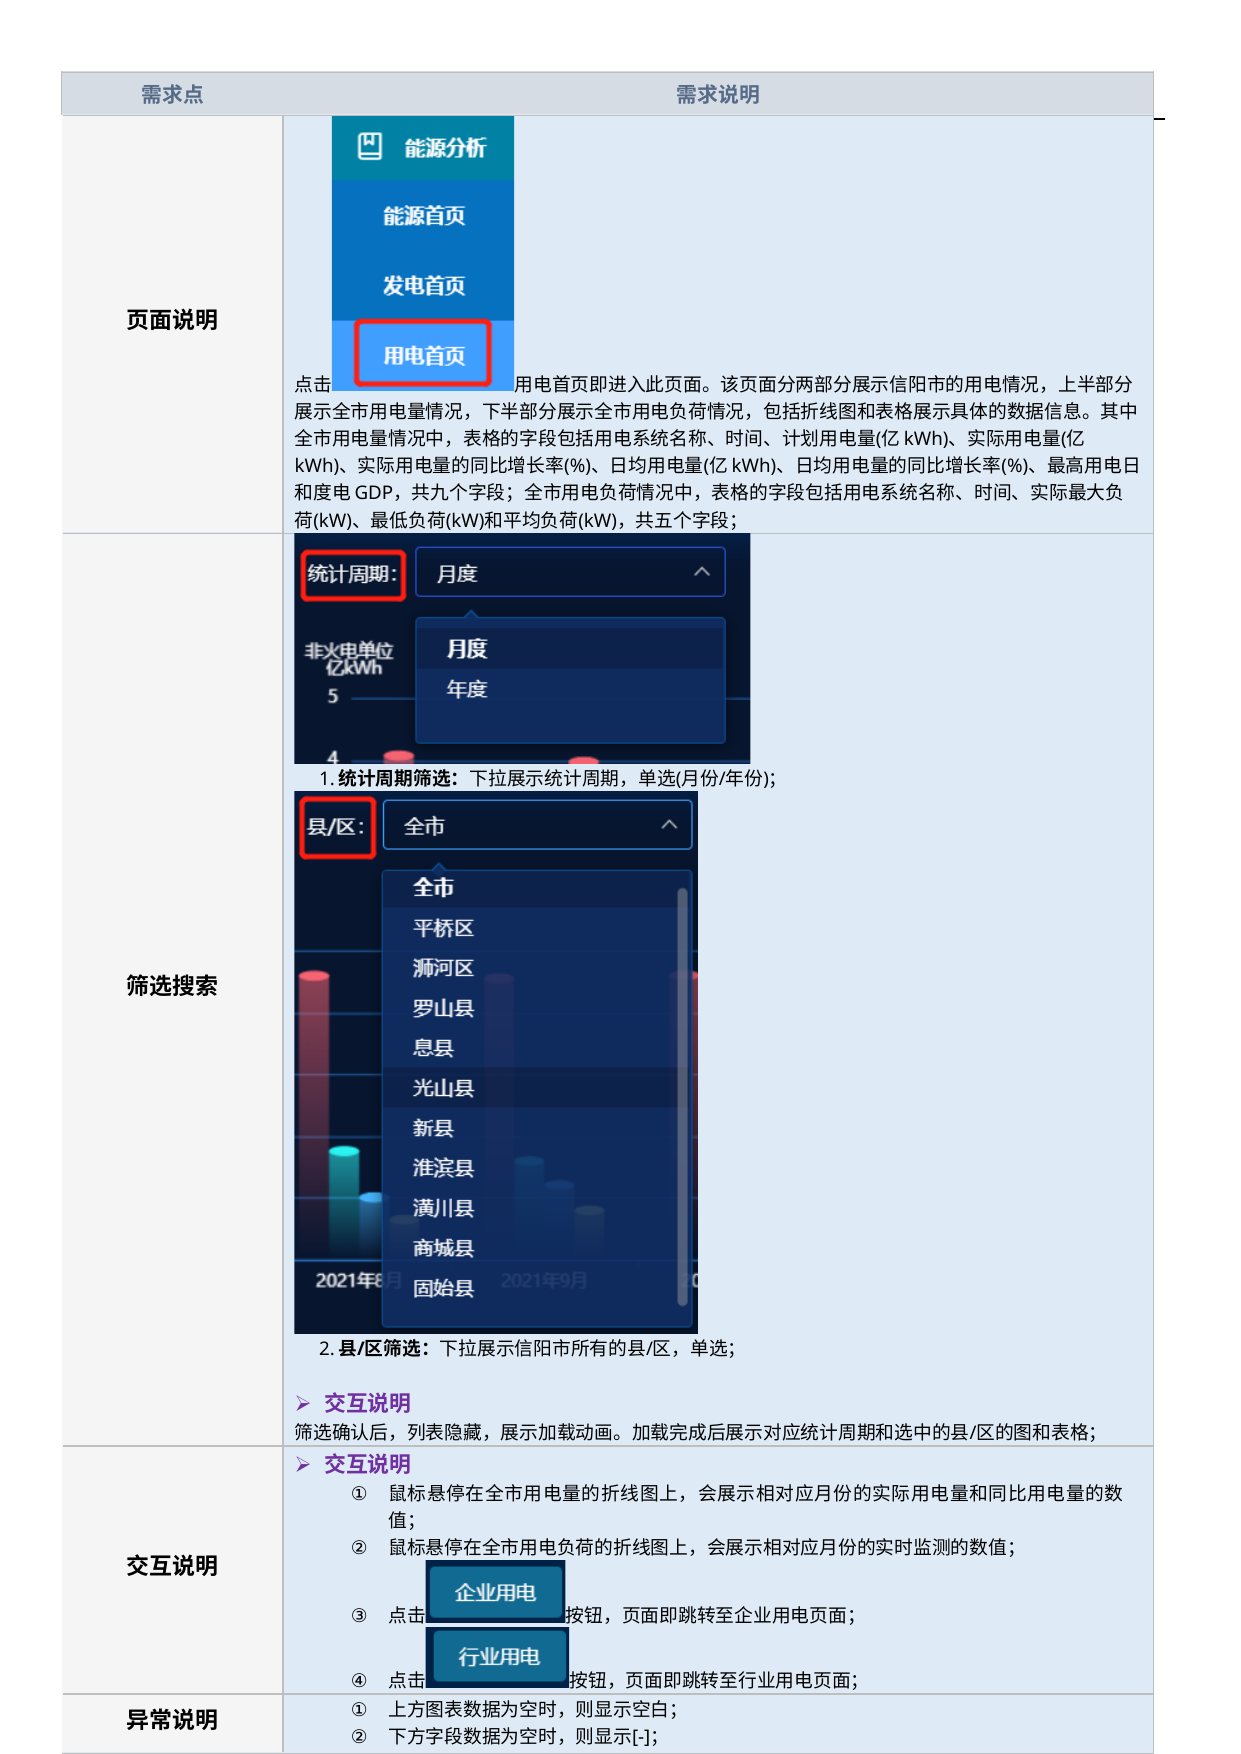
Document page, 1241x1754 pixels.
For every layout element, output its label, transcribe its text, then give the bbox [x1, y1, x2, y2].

picture [425, 1560, 566, 1623]
picture [294, 791, 698, 1334]
picture [406, 138, 486, 157]
table_cell 上方图表数据为空时，则显示空白； 下方字段数据为空时，则显示[-]； [284, 1695, 1153, 1752]
table_header 需求点 [62, 73, 283, 114]
picture [425, 1627, 570, 1688]
table_cell 页面说明 [62, 116, 282, 532]
picture [358, 133, 382, 160]
picture [331, 181, 515, 391]
table_cell 交互说明 鼠标悬停在全市用电量的折线图上，会展示相对应月份的实际用电量和同比用电量的数值； 鼠标悬停在全市用电负荷的折线图上，会展示相对应月份的实时监测的数值； 点击按钮，页面即跳转至企业用电页面； 点击按钮，页面即跳转至行业用电页面； [284, 1447, 1153, 1693]
table_cell 点击用电首页即进入此页面。该页面分两部分展示信阳市的用电情况，上半部分展示全市用电量情况，下半部分展示全市用电负荷情况，包括折线图和表格展示具体的数据信息。其中全市用电量情况中，表格的字段包括用电系统名称、时间、计划用电量(亿kWh)、实际用电量(亿kWh)、实际用电量的同比增长率(%)、日均用电量(亿kWh)、日均用电量的同比增长率(%)、最高用电日和度电GDP，共九个字段；全市用电负荷情况中，表格的字段包括用电系统名称、时间、实际最大负荷(kW)、最低负荷(kW)和平均负荷(kW)，共五个字段； [284, 116, 1153, 532]
table_header 需求说明 [283, 73, 1153, 114]
table_cell 交互说明 [62, 1446, 282, 1693]
picture [294, 533, 751, 764]
table_cell 异常说明 [62, 1694, 282, 1752]
table_cell 筛选搜索 [62, 534, 282, 1445]
table_cell 统计周期筛选：下拉展示统计周期，单选(月份/年份)； 县/区筛选：下拉展示信阳市所有的县/区，单选； 交互说明 筛选确认后，列表隐藏，展示加载动画。加载完成后展示对应统计周期和选中的县/区的图和表格； [284, 534, 1153, 1445]
